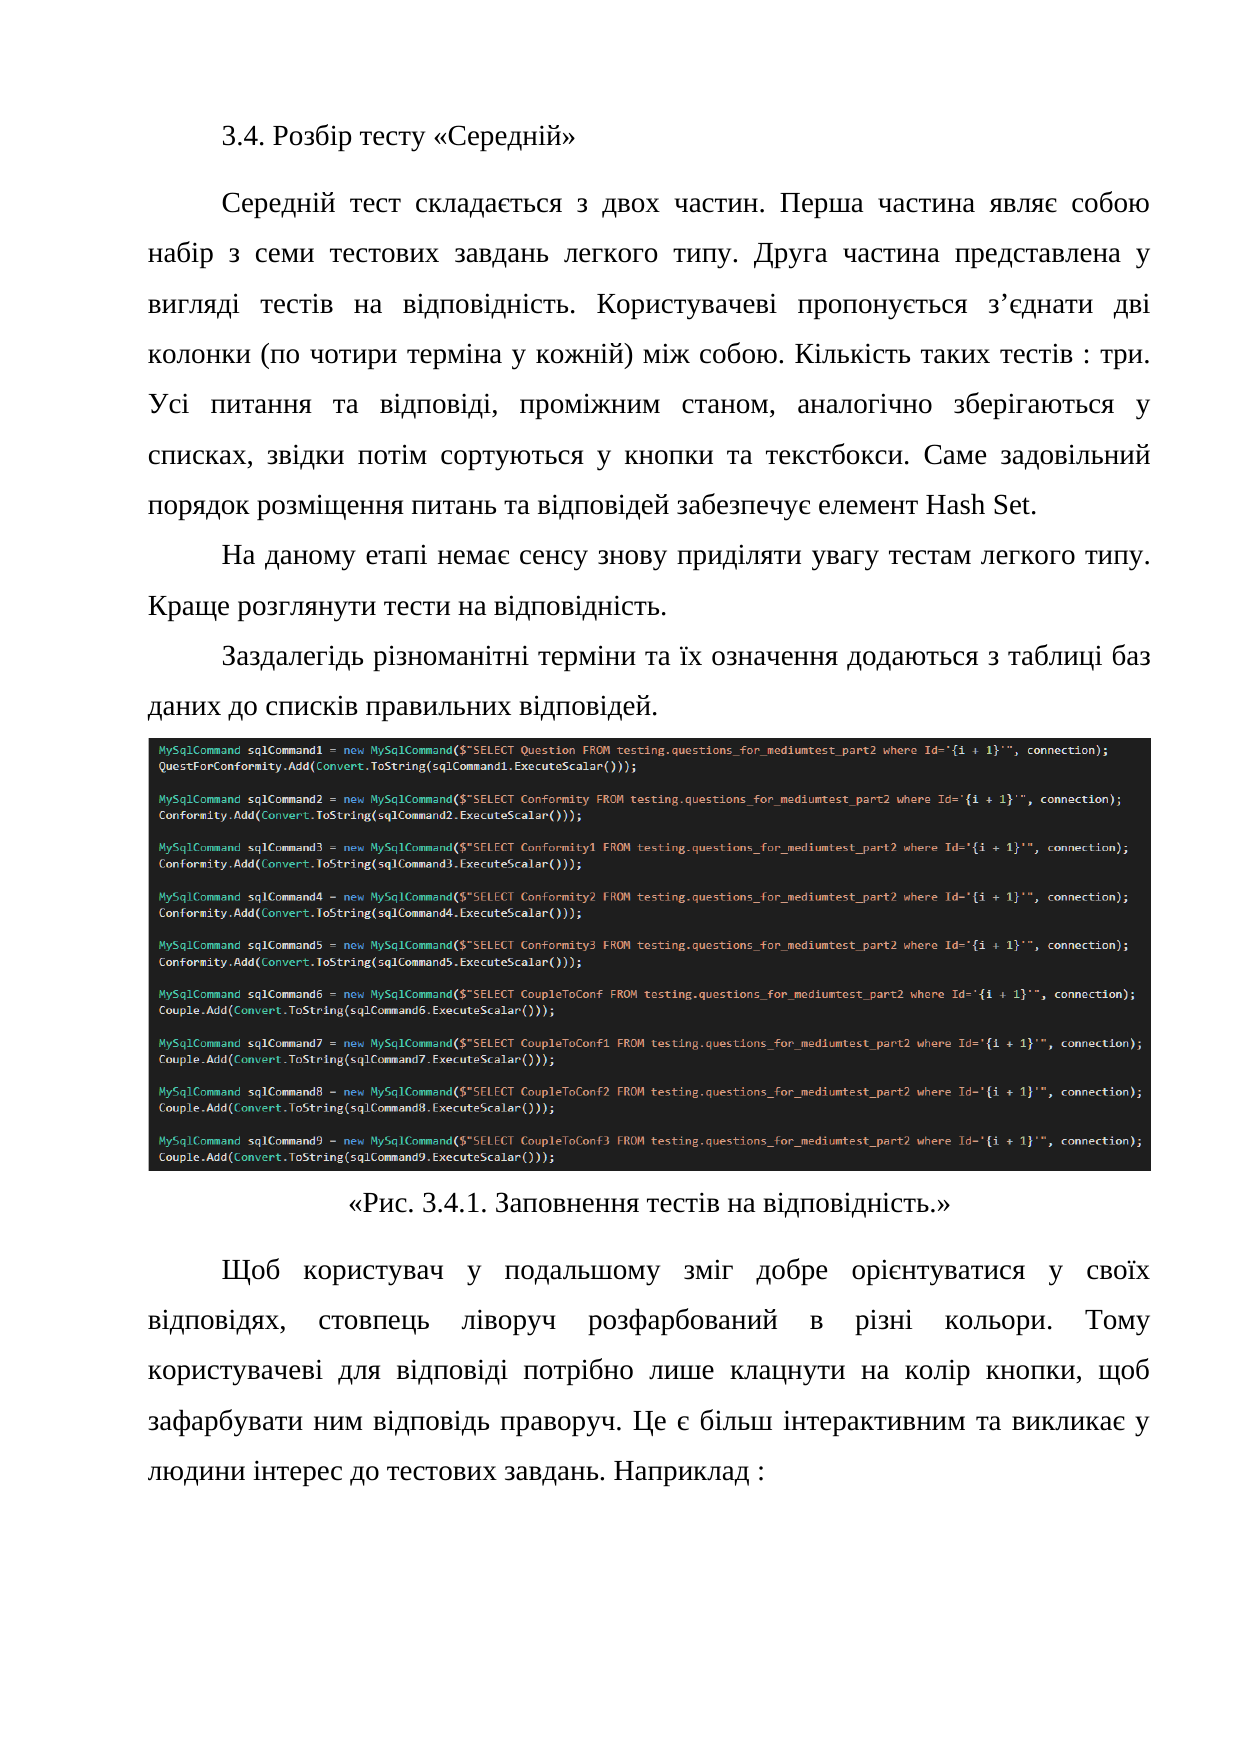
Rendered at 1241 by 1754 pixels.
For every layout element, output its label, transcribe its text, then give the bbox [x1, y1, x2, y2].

text Середній тест складається з двох частин. Перша частина являє собою набір з семи тестових завдань легкого типу. Друга частина представлена у вигляді тестів на відповідність. Користувачеві пропонується з’єднати дві колонки (по чотири терміна у кожній) між собою. Кількість таких тестів : три. Усі питання та відповіді, проміжним станом, аналогічно зберігаються у списках, звідки потім сортуються у кнопки та текстбокси. Саме задовільний порядок розміщення питань та відповідей забезпечує елемент Hash Set. [148, 185, 1152, 521]
text «Рис. 3.4.1. Заповнення тестів на відповідність.» [148, 1185, 1152, 1218]
text Заздалегідь різноманітні терміни та їх означення додаються з таблиці баз даних до списків правильних відповідей. [148, 638, 1152, 722]
subtitle 3.4. Розбір тесту «Середній» [148, 118, 1152, 152]
text На даному етапі немає сенсу знову приділяти увагу тестам легкого типу. Краще розглянути тести на відповідність. [148, 537, 1152, 621]
picture [148, 738, 1151, 1171]
text Щоб користувач у подальшому зміг добре орієнтуватися у своїх відповідях, стовпець ліворуч розфарбований в різні кольори. Тому користувачеві для відповіді потрібно лише клацнути на колір кнопки, щоб зафарбувати ним відповідь праворуч. Це є більш інтерактивним та викликає у людини інтерес до тестових завдань. Наприклад : [148, 1252, 1152, 1487]
